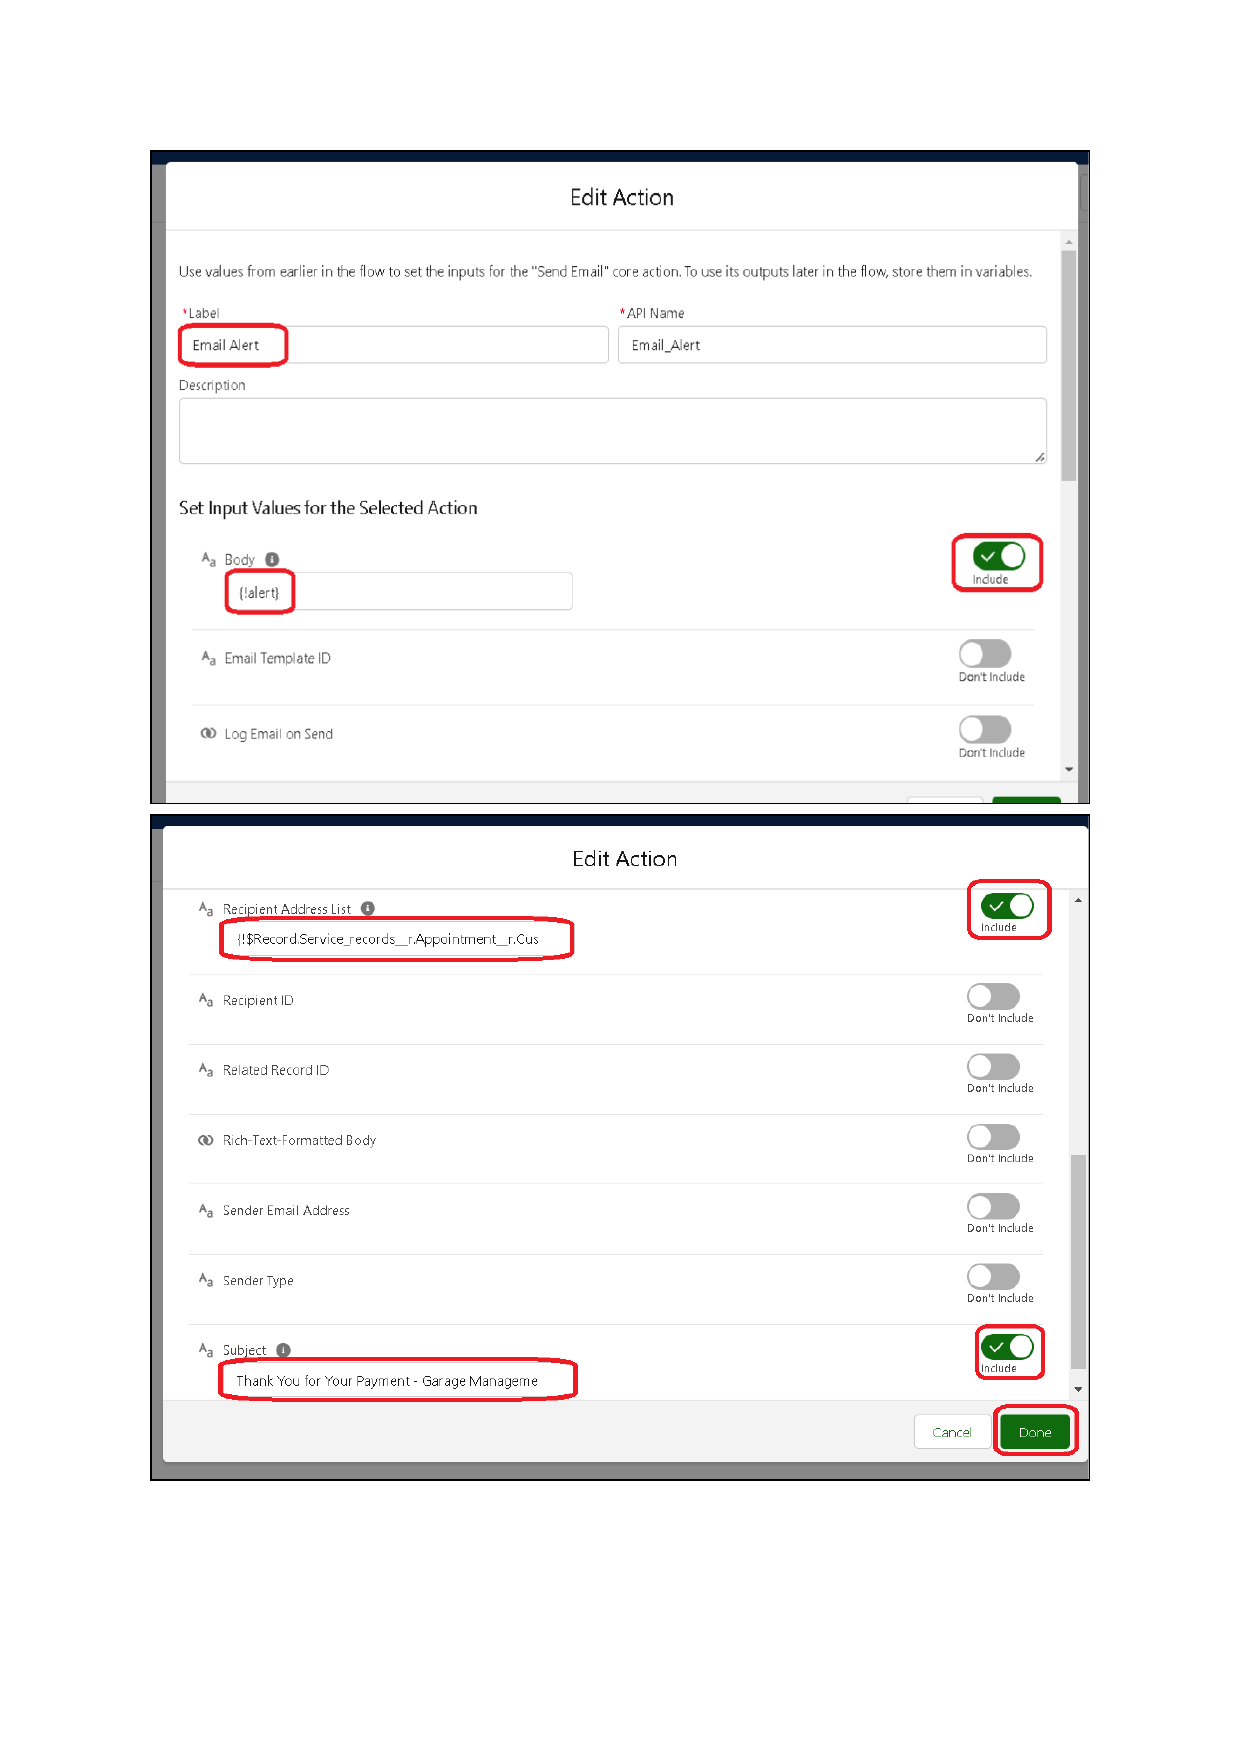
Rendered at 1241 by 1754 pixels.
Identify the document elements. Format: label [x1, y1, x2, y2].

picture [152, 816, 1089, 1479]
picture [152, 152, 1089, 803]
